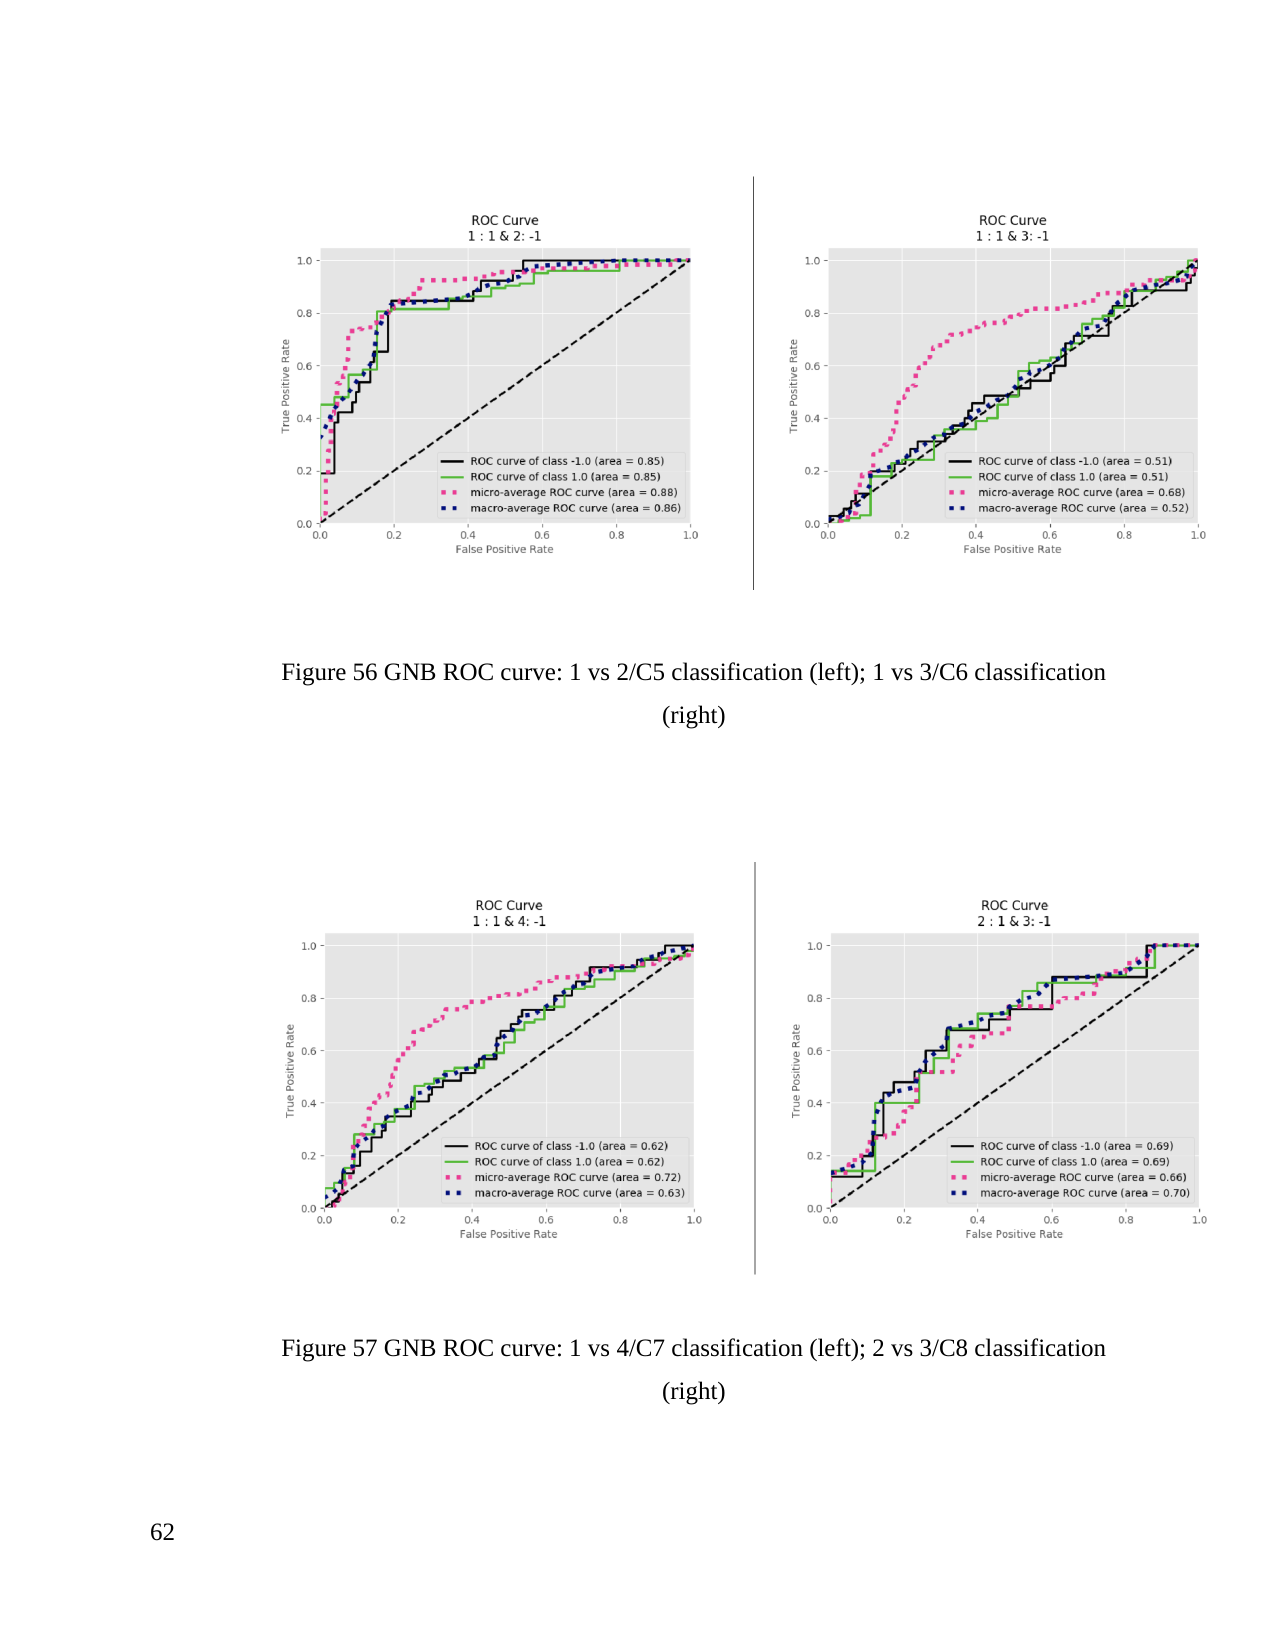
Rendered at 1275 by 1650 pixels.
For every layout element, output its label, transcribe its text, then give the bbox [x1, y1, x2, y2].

list Figure 57 GNB ROC curve: 1 vs 4/C7 classification (left); 2 vs 3/C8 classification (right) [262, 1333, 1125, 1405]
picture [262, 844, 1238, 1290]
picture [262, 150, 1238, 614]
list Figure 56 GNB ROC curve: 1 vs 2/C5 classification (left); 1 vs 3/C6 classification (right) [262, 657, 1125, 729]
